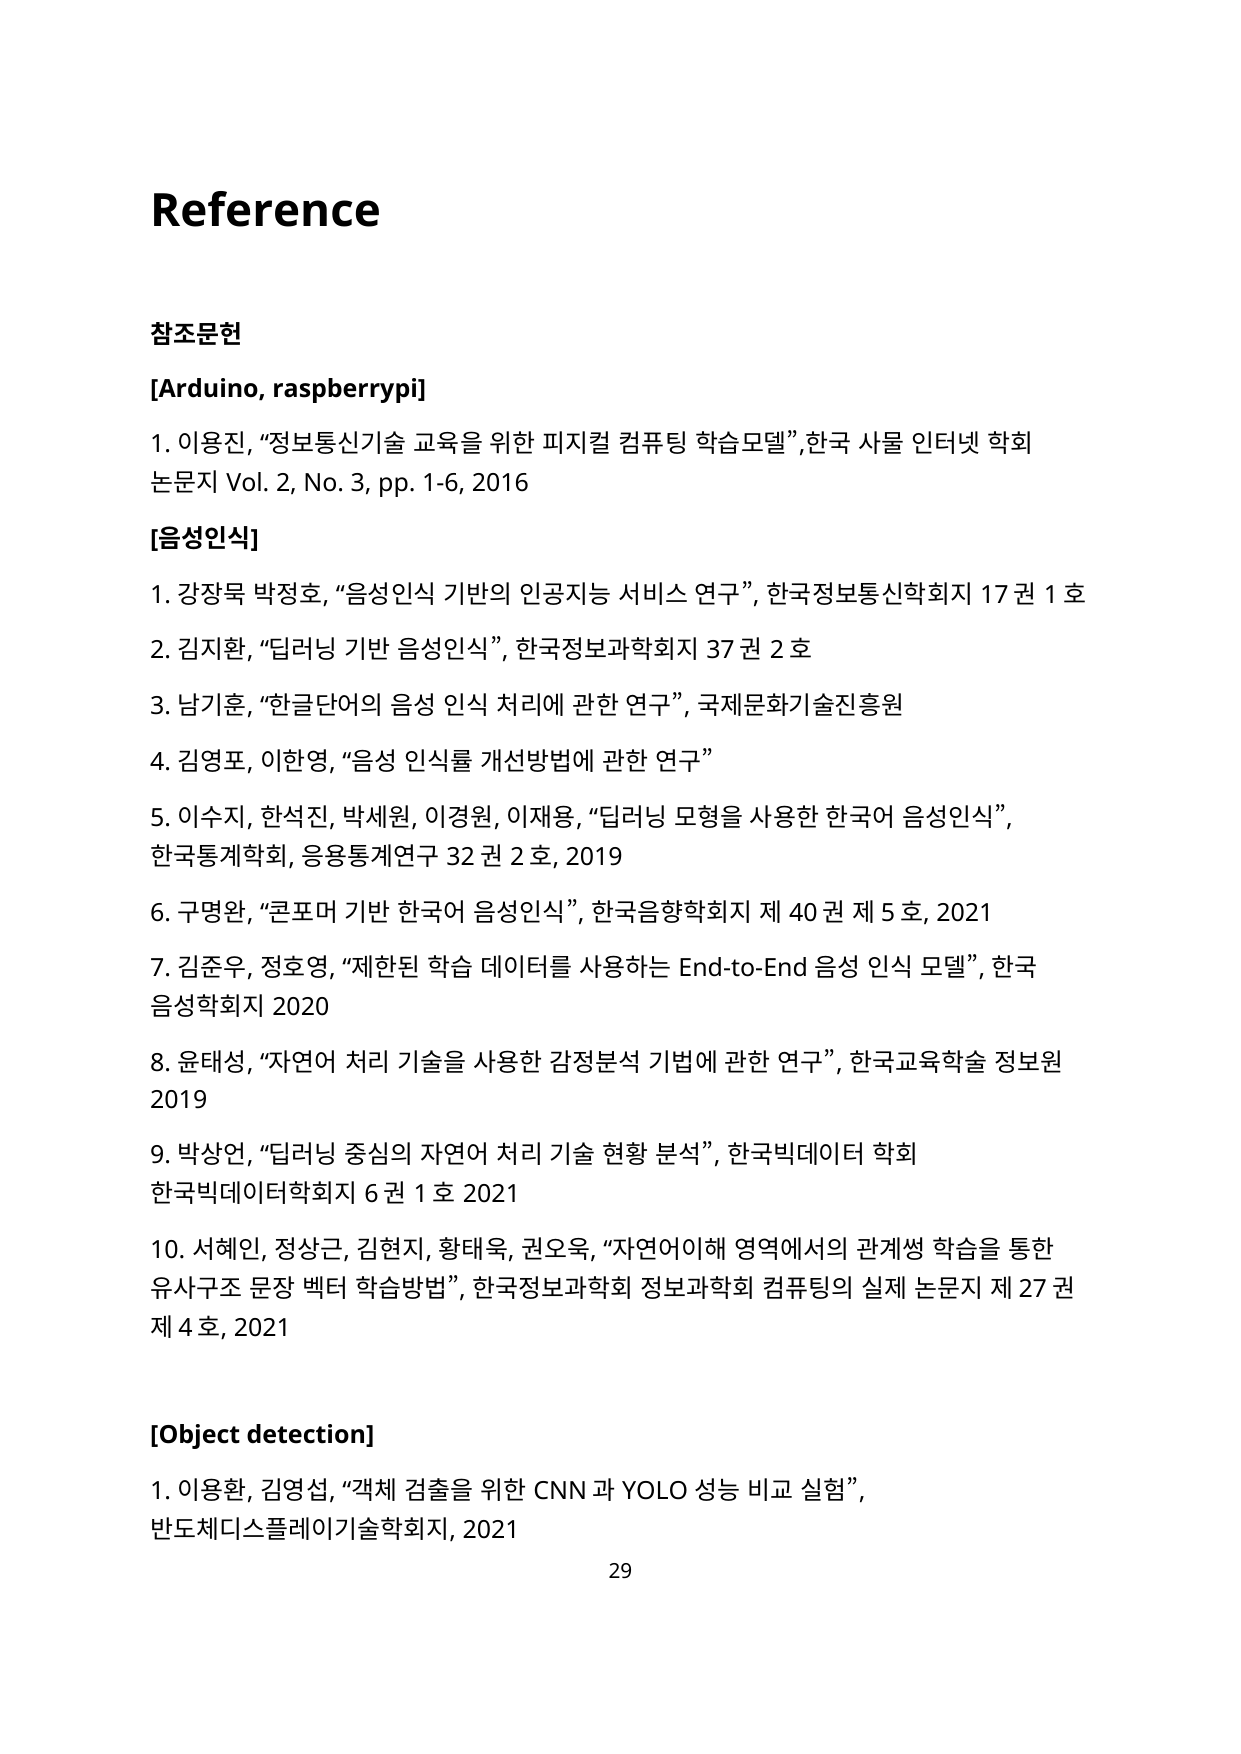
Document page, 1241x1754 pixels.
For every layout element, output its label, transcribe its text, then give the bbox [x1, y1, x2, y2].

text 3. 남기훈, “한글단어의 음성 인식 처리에 관한 연구”, 국제문화기술진흥원 [150, 686, 1090, 722]
text 참조문헌 [150, 314, 1090, 351]
text 1. 이용진, “정보통신기술 교육을 위한 피지컬 컴퓨팅 학습모델”,한국 사물 인터넷 학회 논문지 Vol. 2, No. 3, pp. 1-6, 2016 [150, 424, 1090, 499]
text 1. 강장묵 박정호, “음성인식 기반의 인공지능 서비스 연구”, 한국정보통신학회지 17권 1호 [150, 574, 1090, 611]
text 5. 이수지, 한석진, 박세원, 이경원, 이재용, “딥러닝 모형을 사용한 한국어 음성인식”, 한국통계학회, 응용통계연구 32권 2호, 2019 [150, 797, 1090, 872]
text 9. 박상언, “딥러닝 중심의 자연어 처리 기술 현황 분석”, 한국빅데이터 학회 한국빅데이터학회지 6권 1호 2021 [150, 1135, 1090, 1210]
text 8. 윤태성, “자연어 처리 기술을 사용한 감정분석 기법에 관한 연구”, 한국교육학술 정보원 2019 [150, 1042, 1090, 1116]
text [Object detection] [150, 1417, 1090, 1451]
text 10. 서혜인, 정상근, 김현지, 황태욱, 권오욱, “자연어이해 영역에서의 관계썽 학습을 통한 유사구조 문장 벡터 학습방법”, 한국정보과학회 정보과학회 컴퓨팅의 실제 논문지 제27권 제4호, 2021 [150, 1230, 1090, 1344]
text [Arduino, raspberrypi] [150, 370, 1090, 404]
text 2. 김지환, “딥러닝 기반 음성인식”, 한국정보과학회지 37권 2호 [150, 630, 1090, 666]
text 1. 이용환, 김영섭, “객체 검출을 위한 CNN과 YOLO 성능 비교 실험”, 반도체디스플레이기술학회지, 2021 [150, 1470, 1090, 1546]
text 6. 구명완, “콘포머 기반 한국어 음성인식”, 한국음향학회지 제 40권 제5호, 2021 [150, 892, 1090, 928]
text 7. 김준우, 정호영, “제한된 학습 데이터를 사용하는 End-to-End 음성 인식 모델”, 한국 음성학회지 2020 [150, 948, 1090, 1023]
text [음성인식] [150, 518, 1090, 555]
text 4. 김영포, 이한영, “음성 인식률 개선방법에 관한 연구” [150, 741, 1090, 778]
text Reference [150, 177, 1090, 239]
